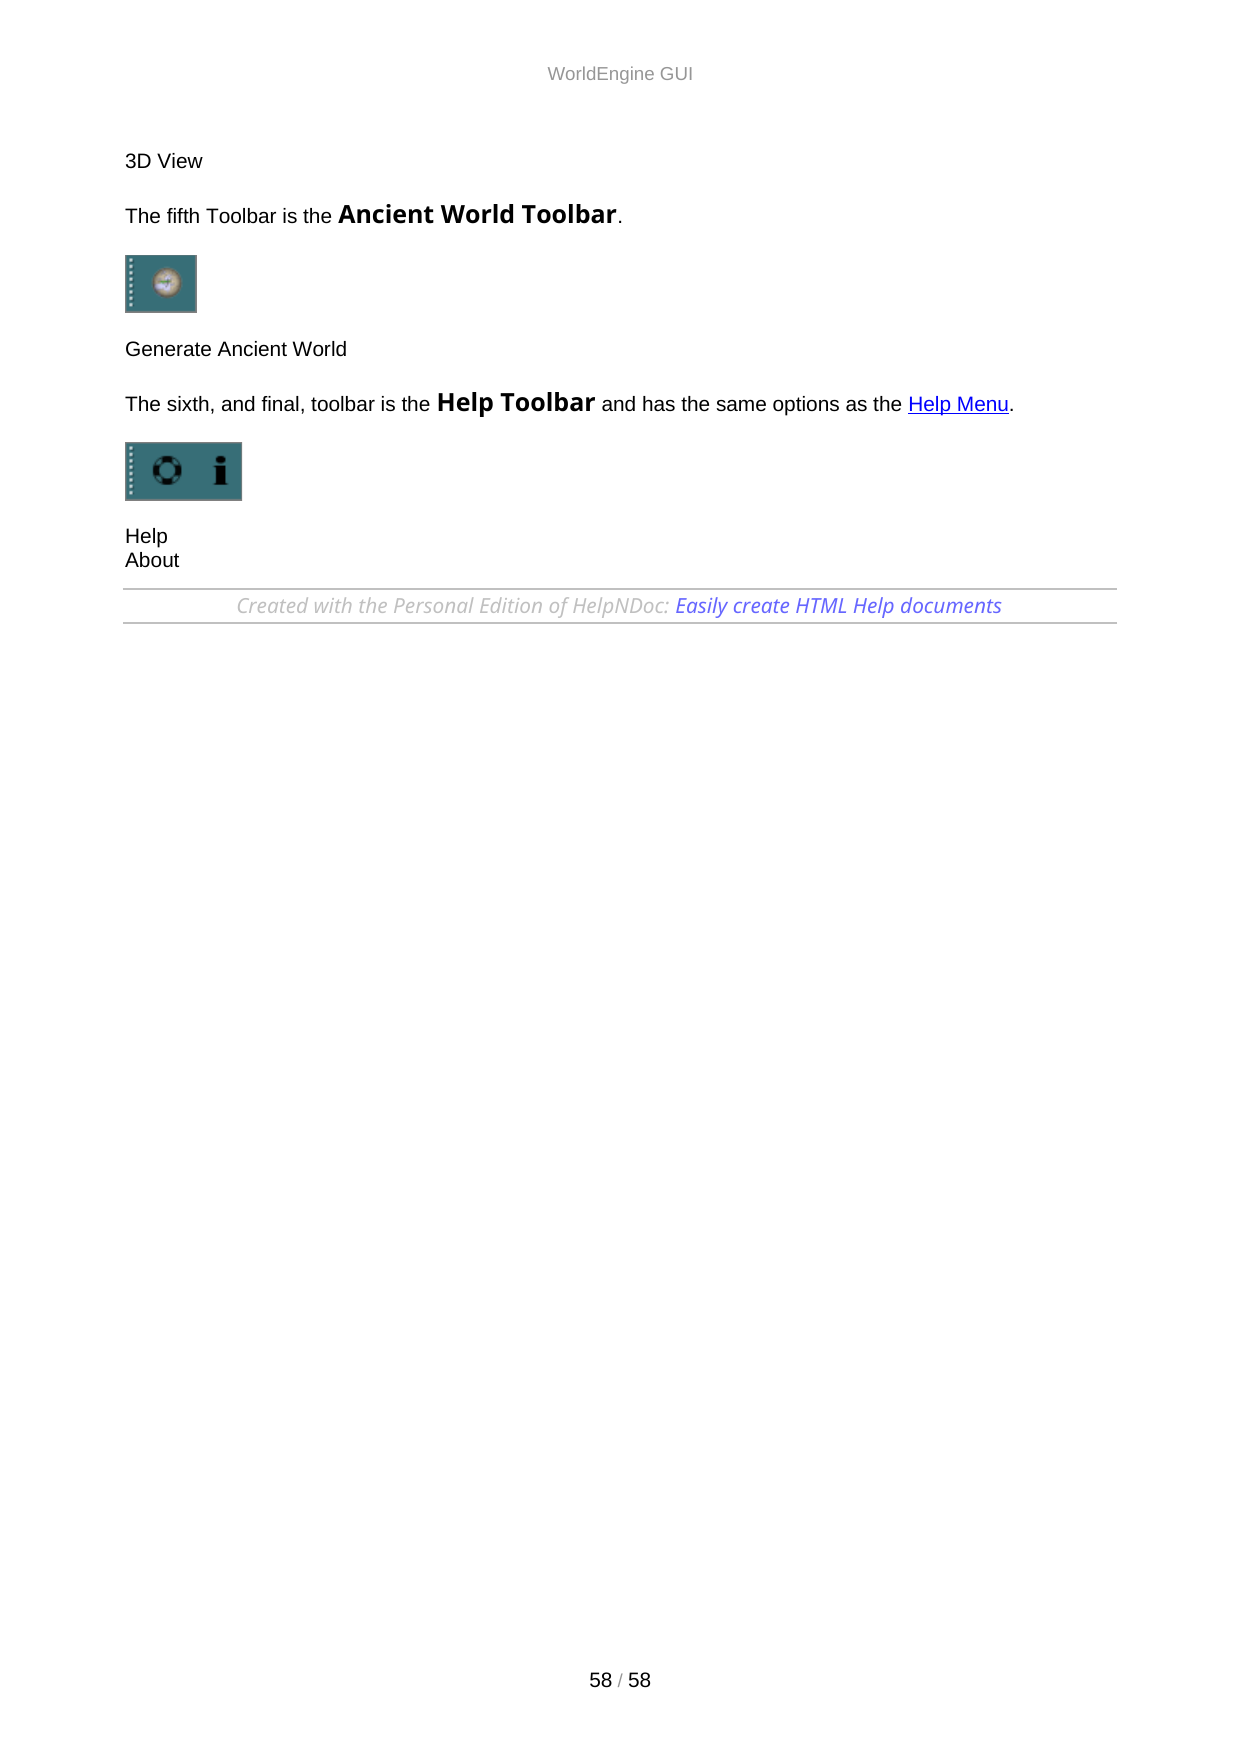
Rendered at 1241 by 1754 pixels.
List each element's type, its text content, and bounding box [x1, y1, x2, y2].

picture [125, 255, 197, 313]
text The sixth, and final, toolbar is the Help Toolbar and has the same options as the Help Menu. [125, 384, 1115, 419]
text 3D View [125, 149, 1115, 173]
text Created with the Personal Edition of HelpNDoc: Easily create HTML Help documents [123, 590, 1117, 622]
text The fifth Toolbar is the Ancient World Toolbar. [125, 197, 1115, 231]
text Generate Ancient World [125, 337, 1115, 361]
text Help [125, 524, 1115, 548]
picture [125, 442, 243, 501]
text About [125, 548, 1115, 572]
